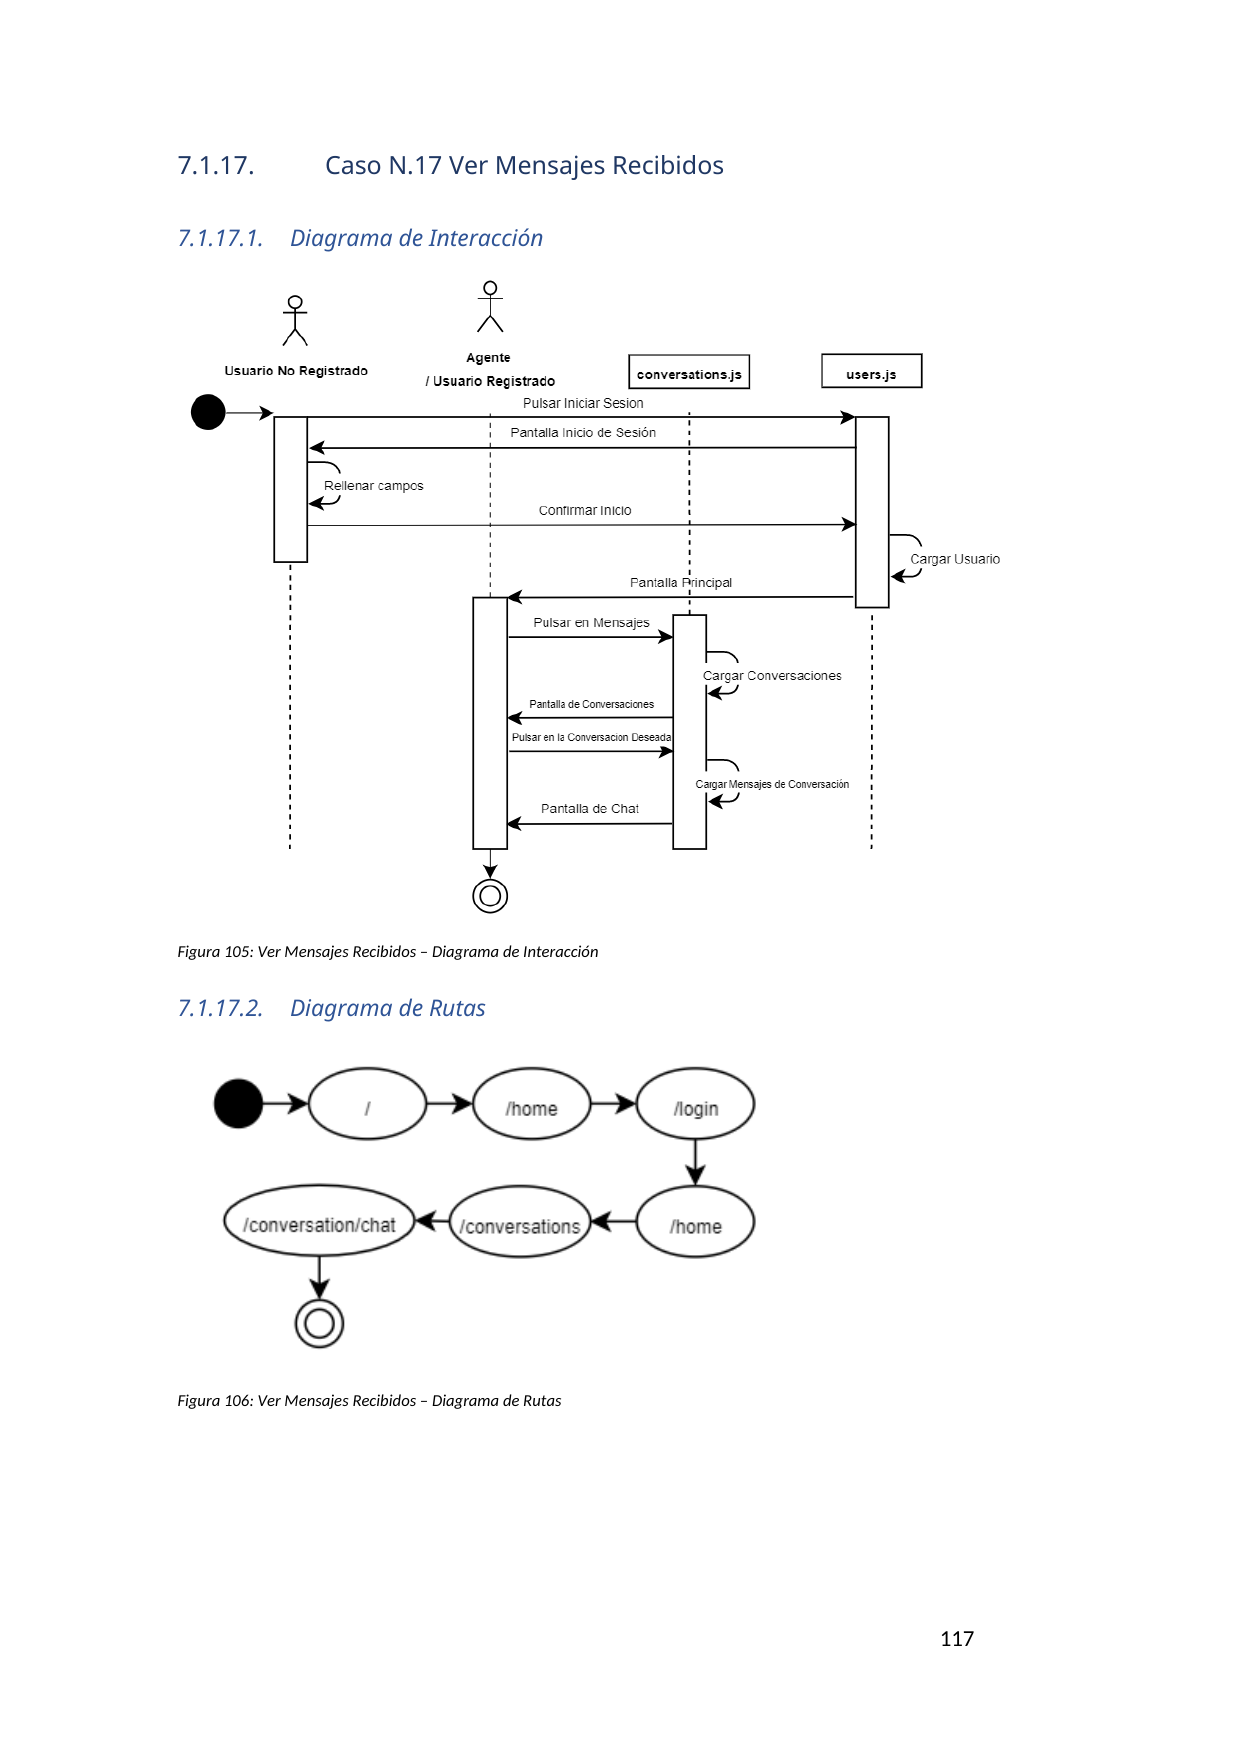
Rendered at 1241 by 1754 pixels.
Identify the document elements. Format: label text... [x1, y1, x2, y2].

picture [177, 280, 1006, 923]
picture [177, 1050, 795, 1372]
subtitle Diagrama de Rutas [177, 992, 974, 1023]
subtitle Caso N.17 Ver Mensajes Recibidos [177, 148, 974, 182]
subtitle Diagrama de Interacción [177, 222, 974, 253]
text Figura 106: Ver Mensajes Recibidos – Diagrama de Rutas [177, 1390, 974, 1410]
text Figura 105: Ver Mensajes Recibidos – Diagrama de Interacción [177, 941, 974, 961]
